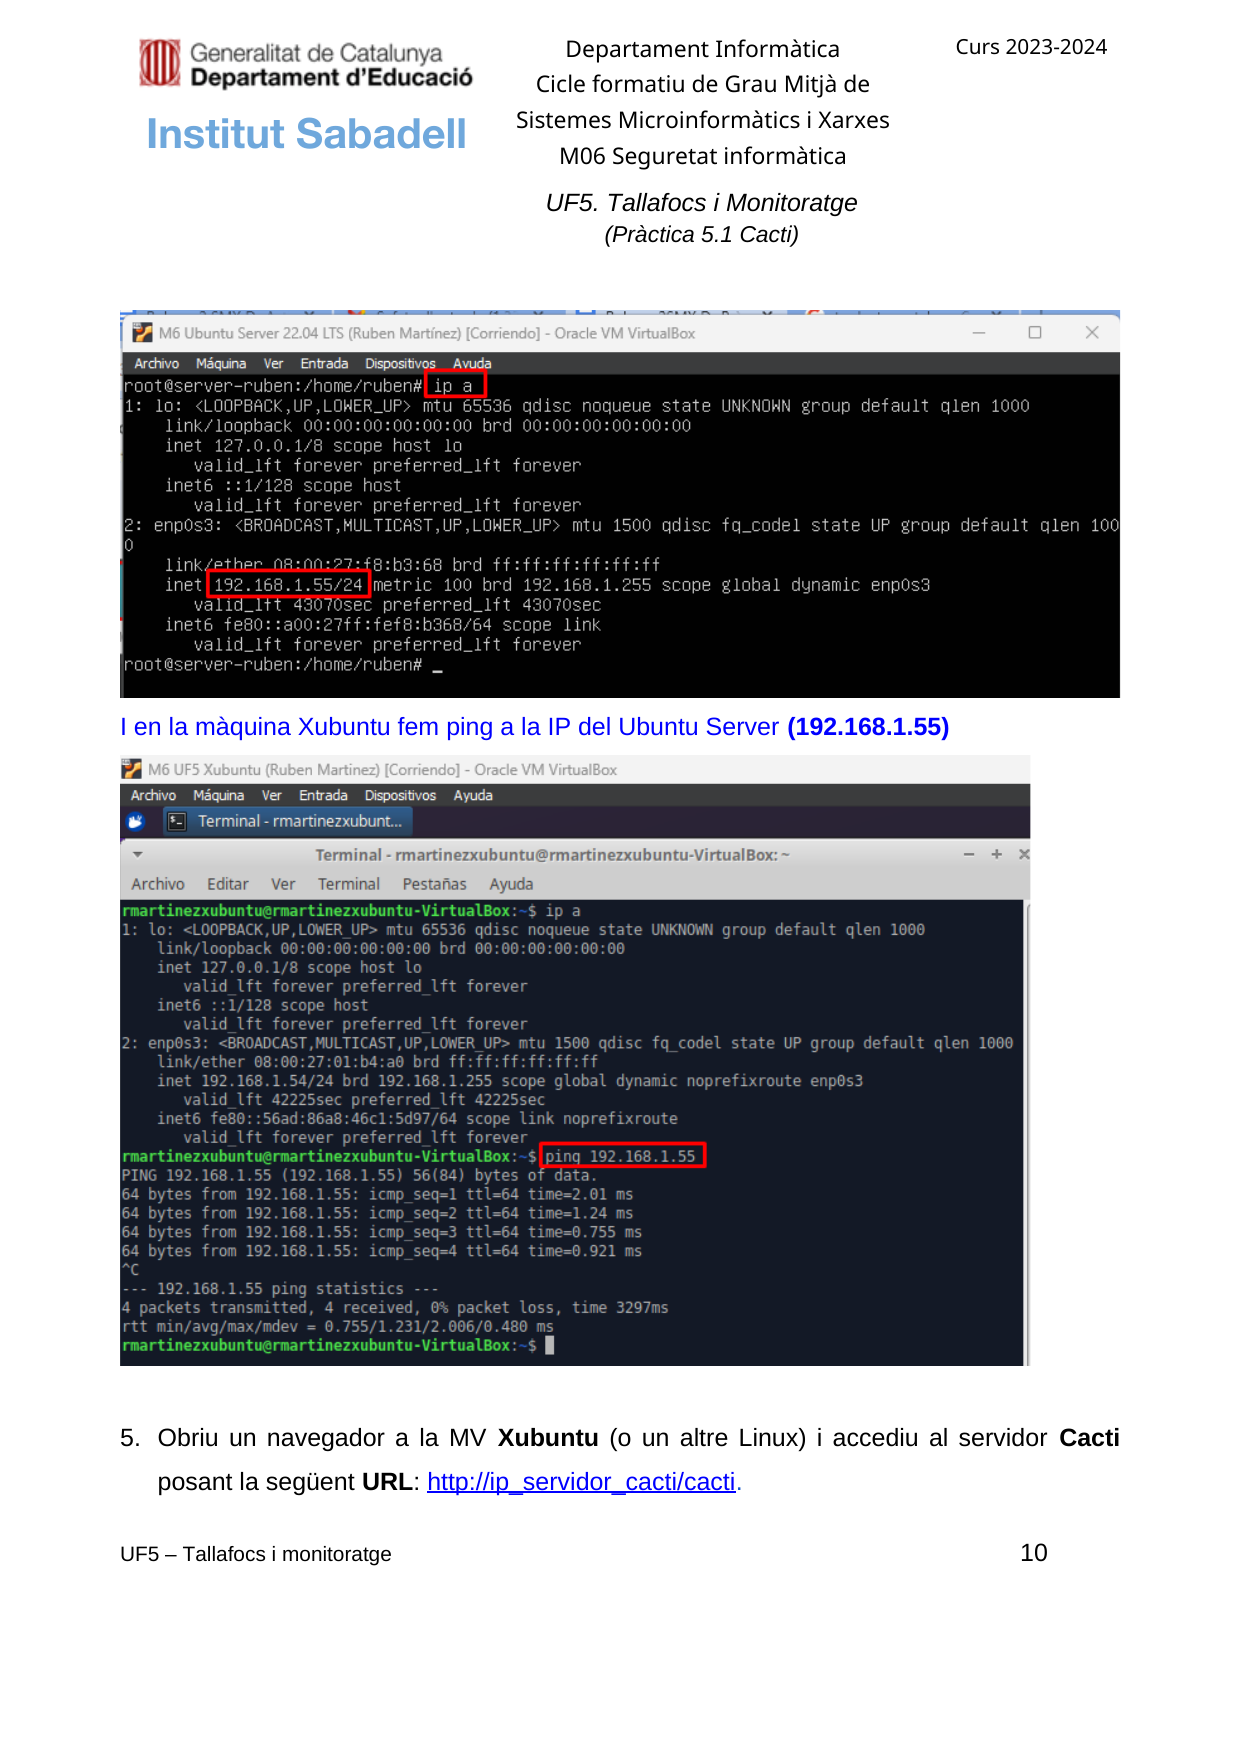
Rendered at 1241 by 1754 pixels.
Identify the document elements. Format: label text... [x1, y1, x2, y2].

text I en la màquina Xubuntu fem ping a la IP del Ubuntu Server (192.168.1.55) [120, 712, 1120, 741]
list Obriu un navegador a la MV Xubuntu (o un altre Linux) i accediu al servidor Cacti posant la següent URL: http://ip_servidor_cacti/cacti. [120, 1423, 1120, 1495]
picture [120, 310, 1121, 698]
picture [132, 33, 487, 100]
picture [120, 755, 1031, 1366]
